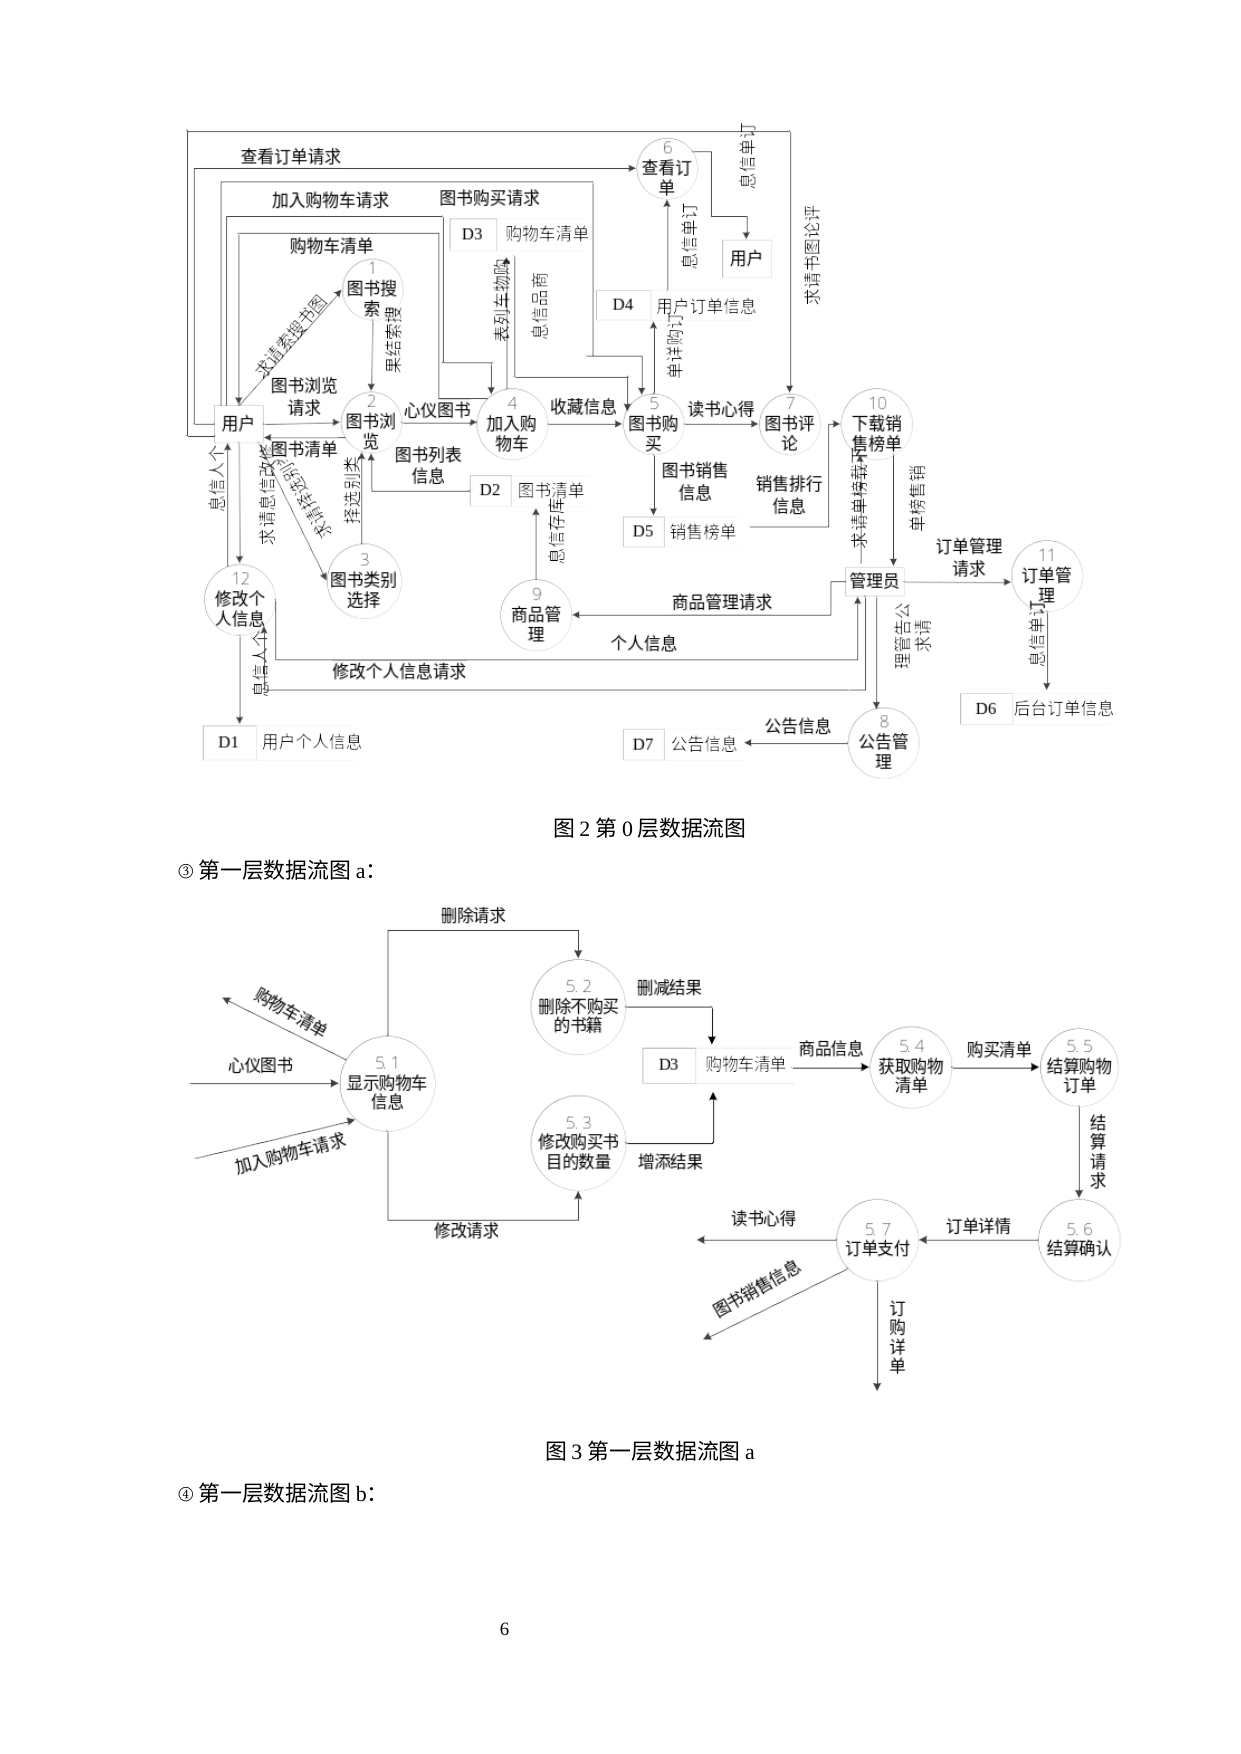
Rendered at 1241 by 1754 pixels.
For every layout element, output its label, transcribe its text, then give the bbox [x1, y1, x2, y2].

text ③第一层数据流图a： [177, 853, 1122, 885]
text 图2 第0层数据流图 [177, 811, 1122, 843]
text ④第一层数据流图b： [177, 1476, 1122, 1508]
text 图3 第一层数据流图a [177, 1434, 1122, 1466]
